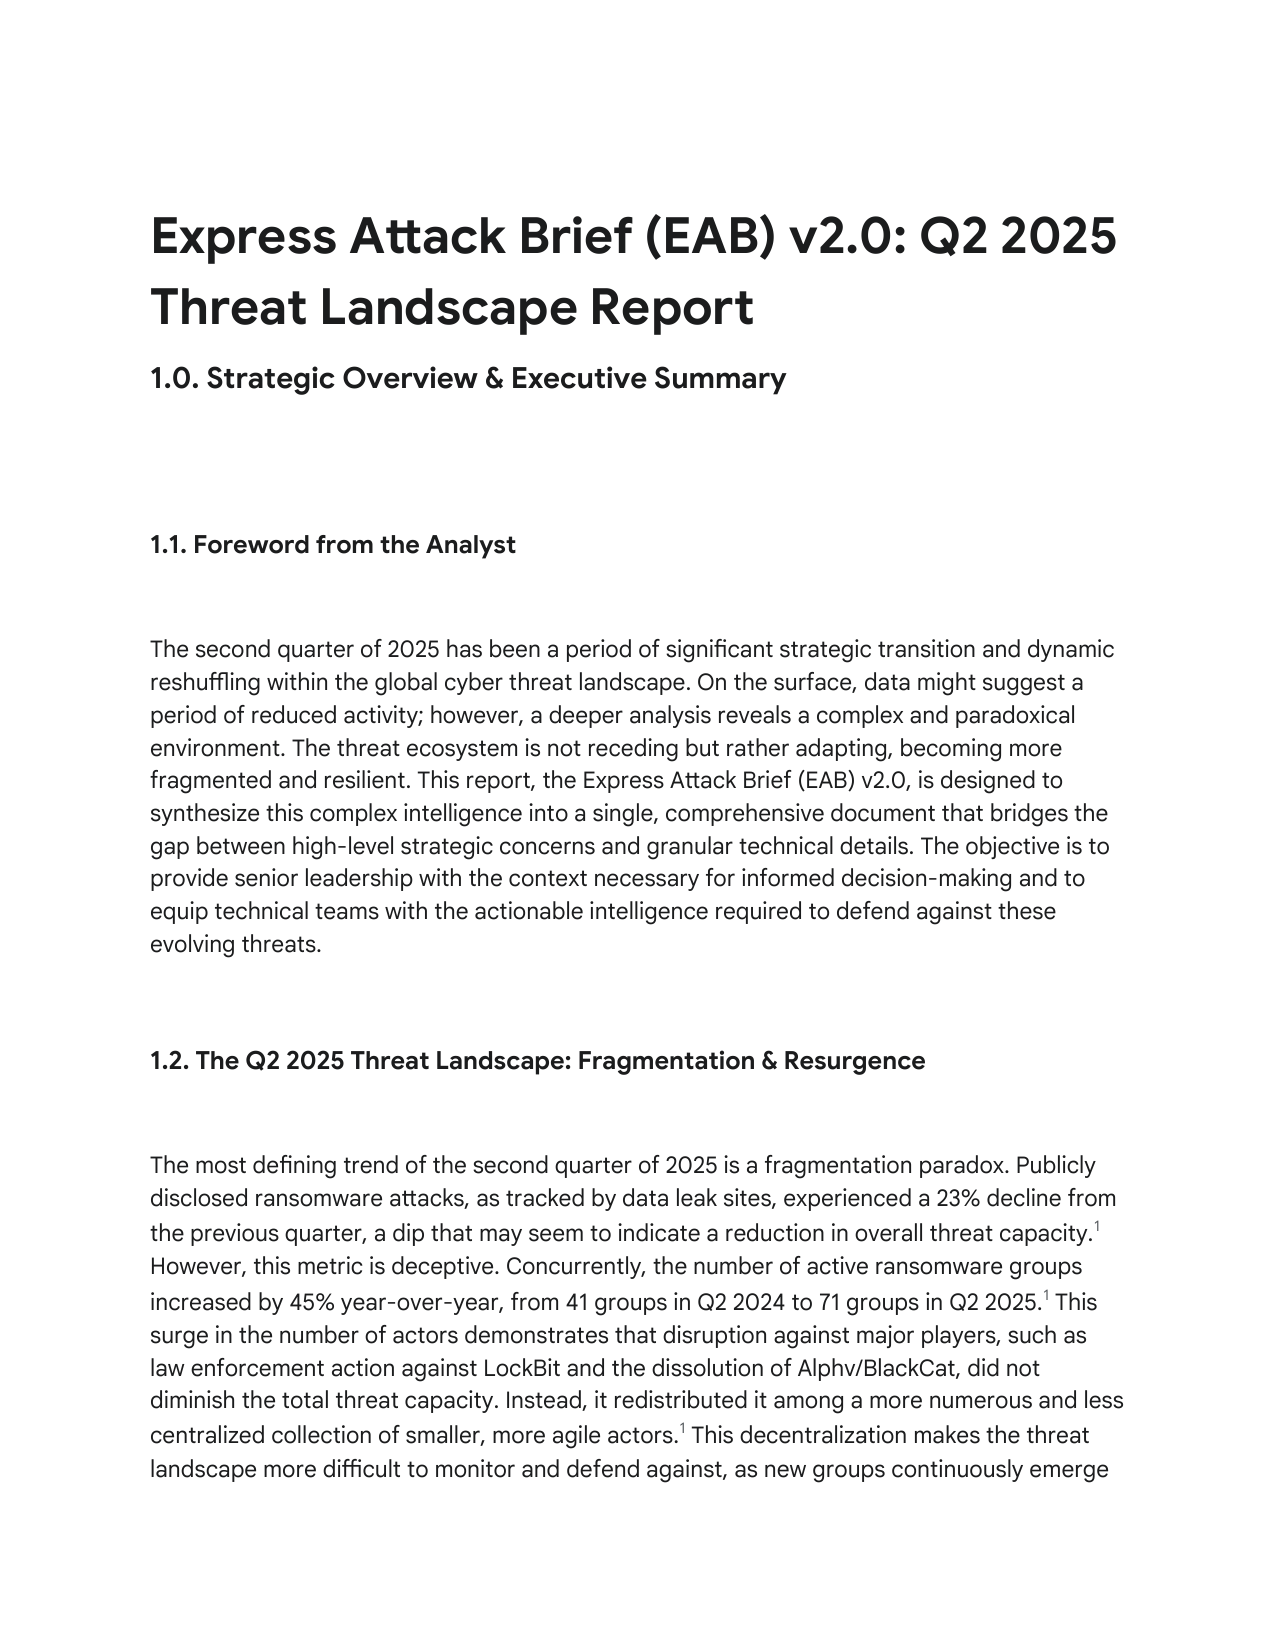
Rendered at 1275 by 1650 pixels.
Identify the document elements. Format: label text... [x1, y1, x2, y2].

text The second quarter of 2025 has been a period of significant strategic transition and dynamic reshuffling within the global cyber threat landscape. On the surface, data might suggest a period of reduced activity; however, a deeper analysis reveals a complex and paradoxical environment. The threat ecosystem is not receding but rather adapting, becoming more fragmented and resilient. This report, the Express Attack Brief (EAB) v2.0, is designed to synthesize this complex intelligence into a single, comprehensive document that bridges the gap between high-level strategic concerns and granular technical details. The objective is to provide senior leadership with the context necessary for informed decision-making and to equip technical teams with the actionable intelligence required to defend against these evolving threats. [150, 636, 1125, 959]
subtitle Express Attack Brief (EAB) v2.0: Q2 2025 Threat Landscape Report [150, 205, 1125, 339]
subtitle 1.1. Foreword from the Analyst [150, 530, 1125, 561]
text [150, 1151, 1125, 1484]
subtitle 1.0. Strategic Overview & Executive Summary [150, 360, 1125, 397]
subtitle 1.2. The Q2 2025 Threat Landscape: Fragmentation & Resurgence [150, 1046, 1125, 1077]
